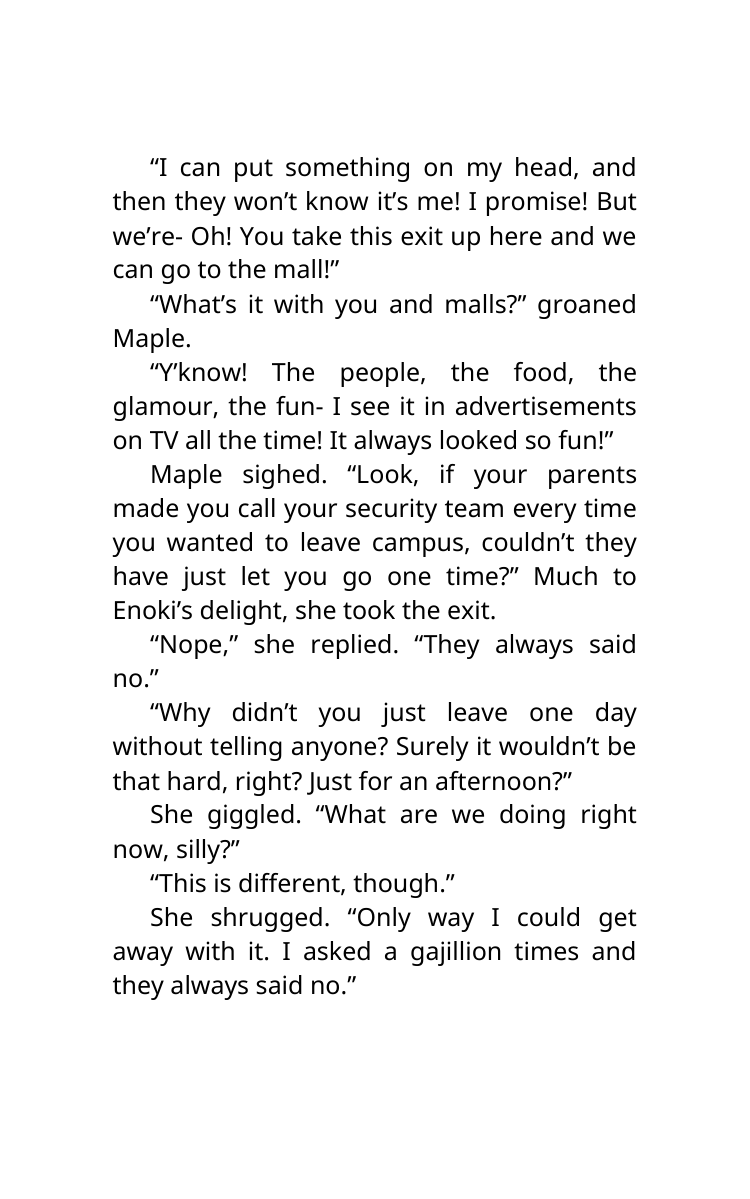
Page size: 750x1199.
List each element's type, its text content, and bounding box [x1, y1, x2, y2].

text Maple sighed. “Look, if your parents made you call your security team every time you wanted to leave campus, couldn’t they have just let you go one time?” Much to Enoki’s delight, she took the exit. [112, 457, 637, 627]
text “I can put something on my head, and then they won’t know it’s me! I promise! But we’re- Oh! You take this exit up here and we can go to the mall!” [112, 150, 637, 286]
text “Y’know! The people, the food, the glamour, the fun- I see it in advertisements on TV all the time! It always looked so fun!” [112, 354, 637, 457]
text She giggled. “What are we doing right now, silly?” [112, 797, 637, 865]
text “What’s it with you and malls?” groaned Maple. [112, 286, 637, 354]
text “Why didn’t you just leave one day without telling anyone? Surely it wouldn’t be that hard, right? Just for an afternoon?” [112, 695, 637, 797]
text “Nope,” she replied. “They always said no.” [112, 627, 637, 695]
text “This is different, though.” [112, 865, 637, 899]
text She shrugged. “Only way I could get away with it. I asked a gajillion times and they always said no.” [112, 899, 637, 1002]
